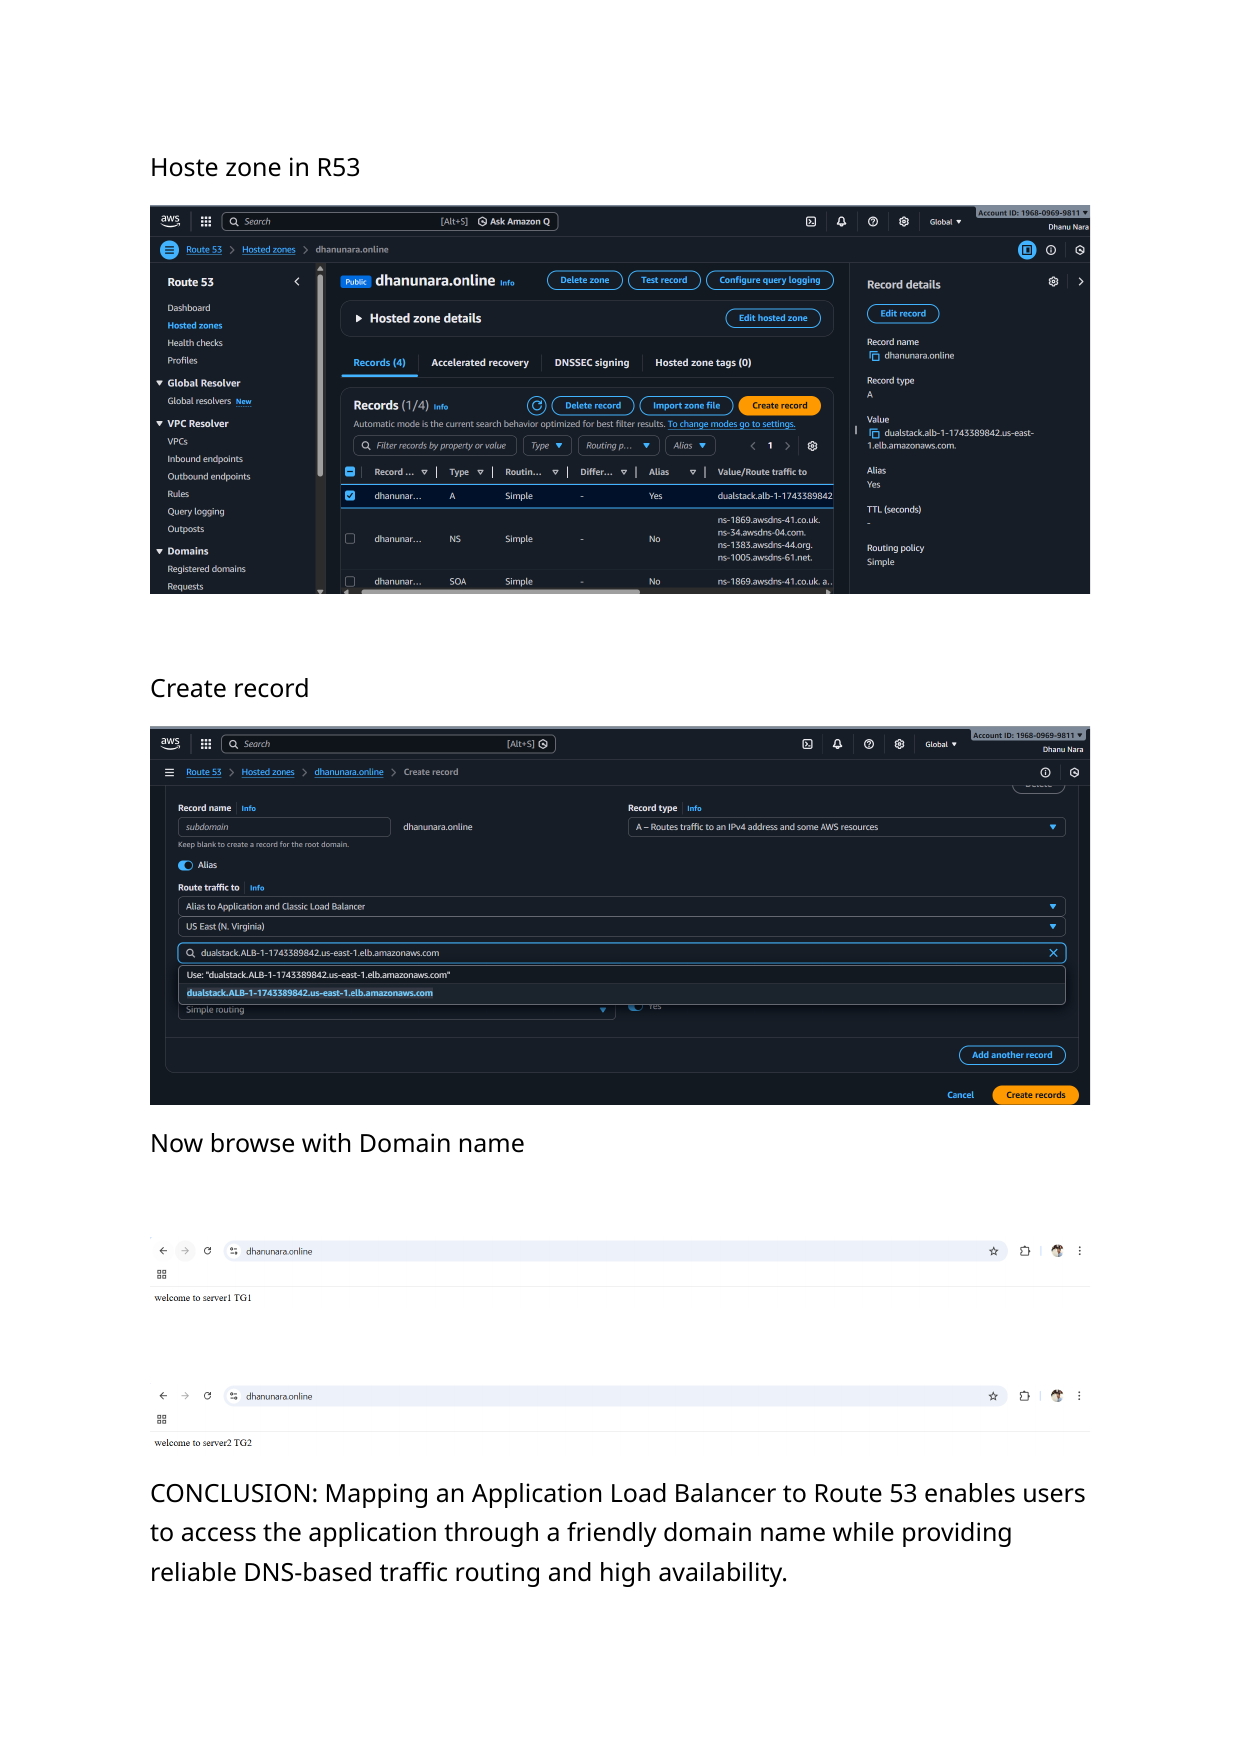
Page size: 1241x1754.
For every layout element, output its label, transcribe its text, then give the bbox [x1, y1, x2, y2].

picture [150, 1237, 1091, 1307]
picture [150, 726, 1091, 1105]
text Hoste zone in R53 [150, 150, 1090, 184]
text CONCLUSION: Mapping an Application Load Balancer to Route 53 enables users to access the application through a friendly domain name while providing reliable DNS-based traffic routing and high availability. [150, 1476, 1090, 1588]
text Create record [150, 671, 1090, 705]
picture [150, 205, 1091, 594]
picture [150, 1383, 1091, 1455]
text Now browse with Domain name [150, 1126, 1090, 1160]
